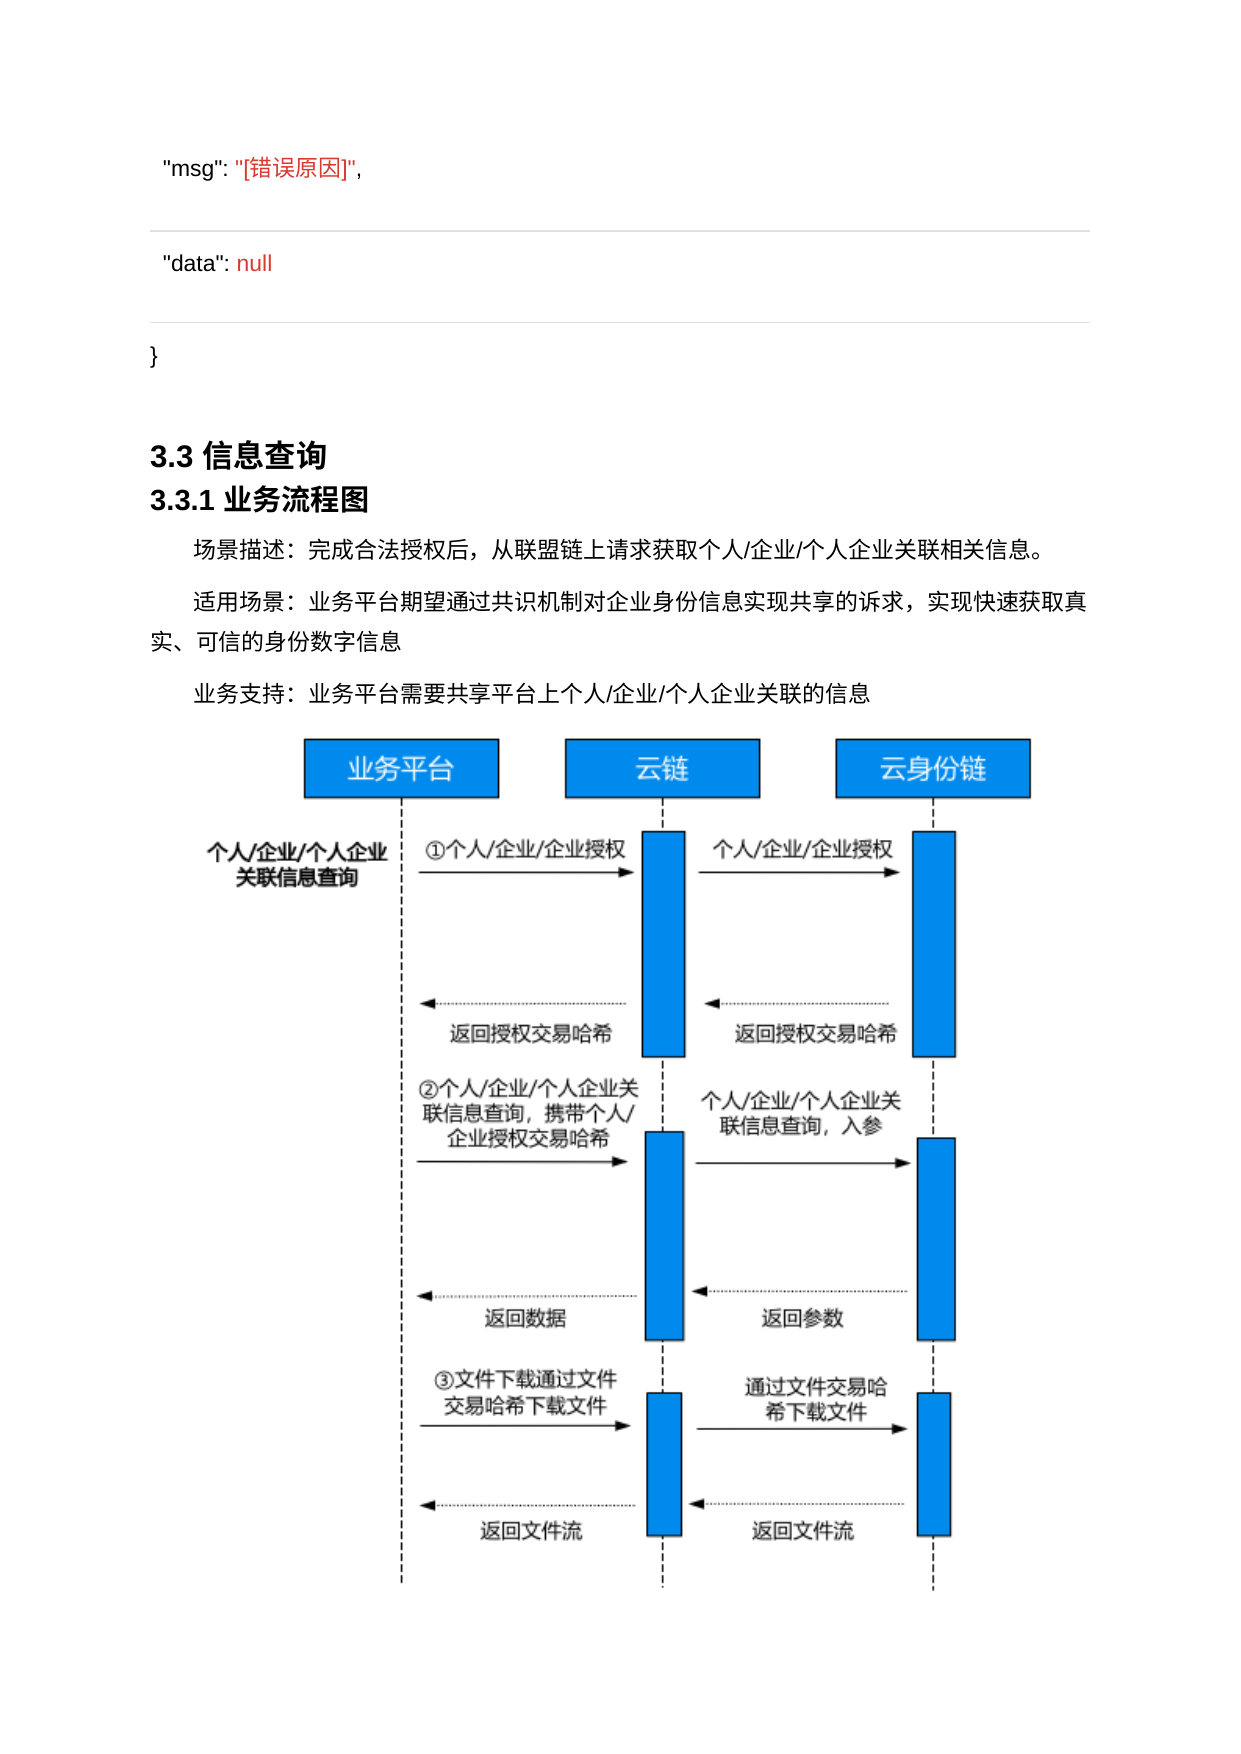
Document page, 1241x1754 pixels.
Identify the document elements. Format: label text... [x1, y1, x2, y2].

picture [201, 728, 1039, 1602]
text "msg": "[错误原因]", [150, 150, 1090, 183]
text 场景描述：完成合法授权后，从联盟链上请求获取个人/企业/个人企业关联相关信息。 [150, 532, 1090, 565]
text 业务支持：业务平台需要共享平台上个人/企业/个人企业关联的信息 [150, 676, 1090, 709]
text "data": null [150, 250, 1090, 276]
text } [150, 342, 1090, 368]
text 适用场景：业务平台期望通过共识机制对企业身份信息实现共享的诉求，实现快速获取真实、可信的身份数字信息 [150, 584, 1090, 657]
